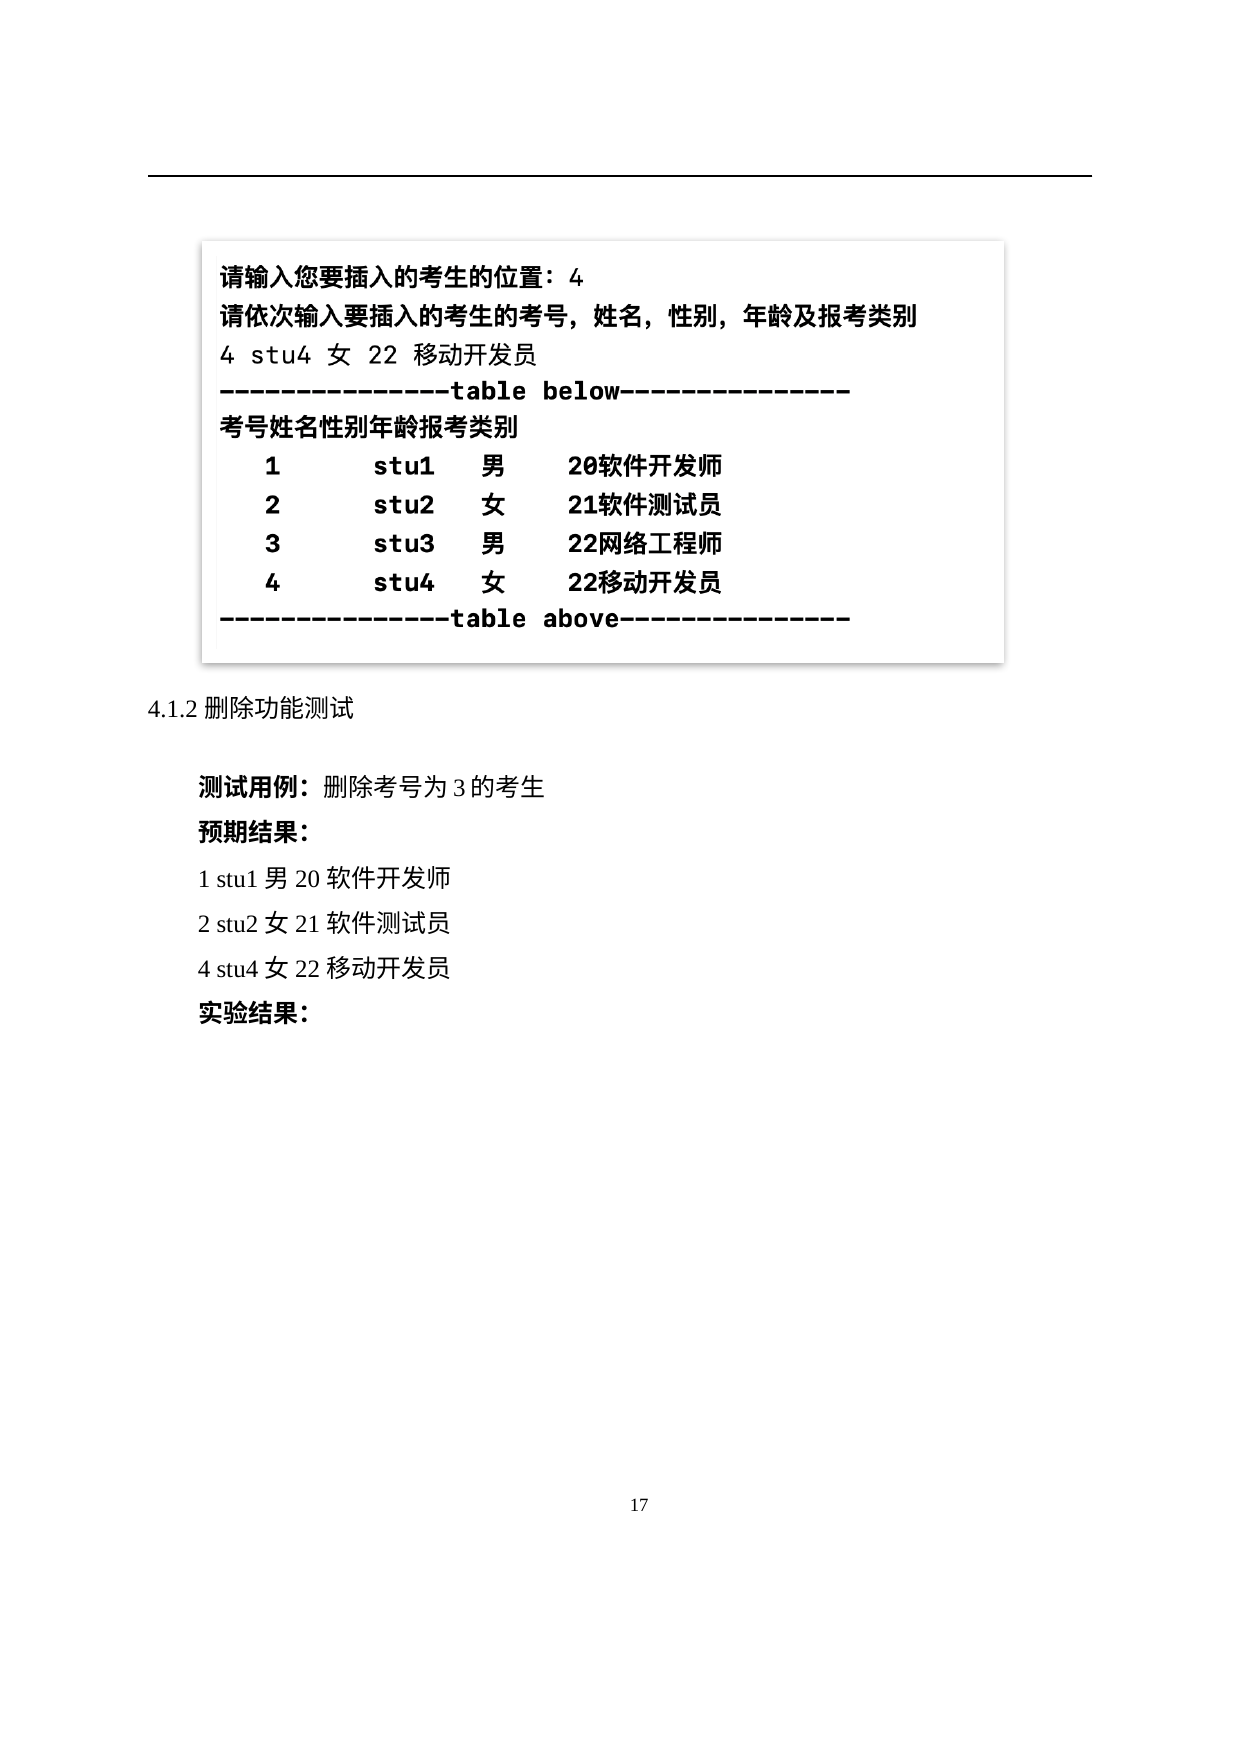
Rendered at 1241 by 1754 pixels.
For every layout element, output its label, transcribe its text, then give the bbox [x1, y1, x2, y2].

text 4 stu4 女 22 移动开发员 [148, 949, 1092, 985]
text 实验结果： [148, 994, 1092, 1030]
text 测试用例：删除考号为3的考生 [148, 767, 1092, 804]
picture [216, 256, 990, 649]
text 1 stu1 男 20 软件开发师 [148, 858, 1092, 894]
text 2 stu2 女 21 软件测试员 [148, 903, 1092, 939]
text 预期结果： [148, 813, 1092, 849]
subtitle 4.1.2 删除功能测试 [148, 688, 1092, 724]
